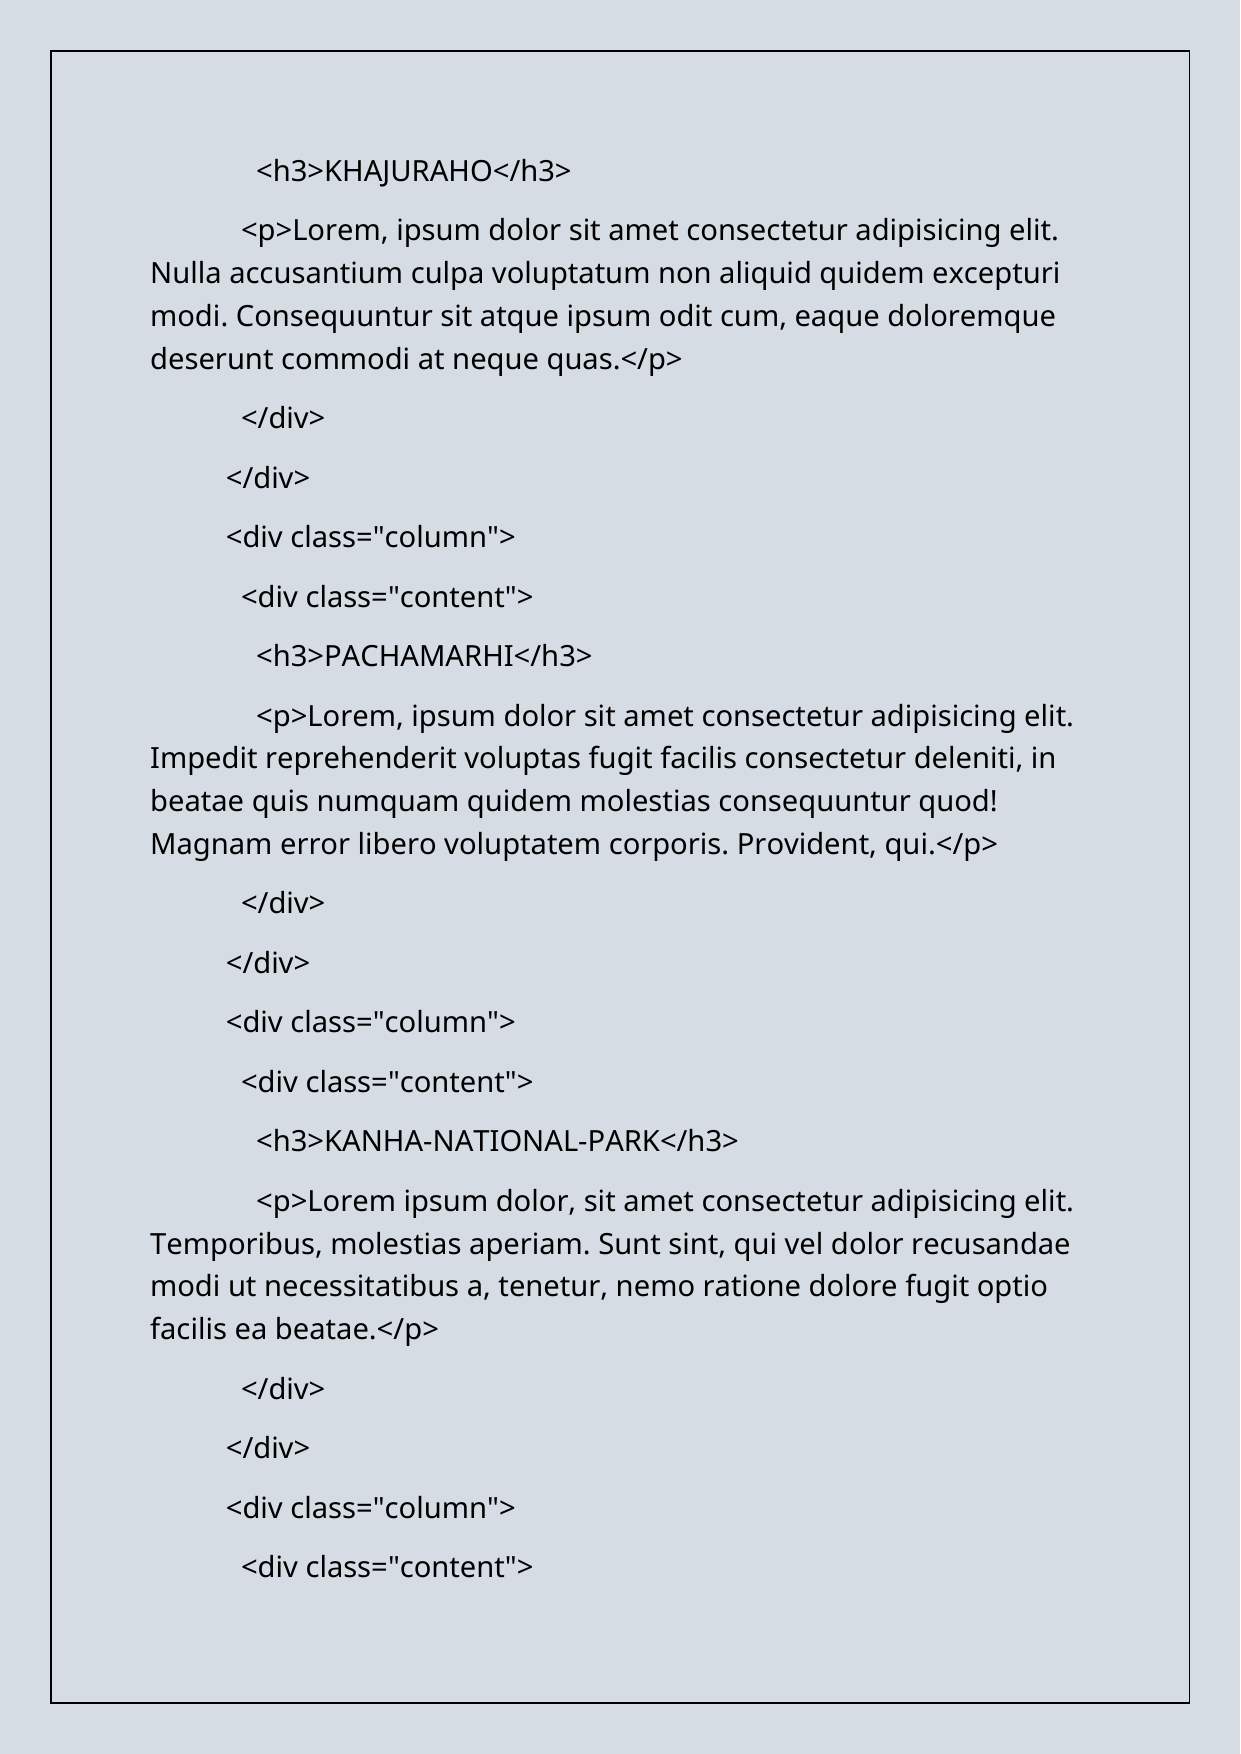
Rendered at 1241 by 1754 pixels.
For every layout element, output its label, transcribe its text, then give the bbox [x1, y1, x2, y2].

text <p>Lorem ipsum dolor, sit amet consectetur adipisicing elit. Temporibus, molestias aperiam. Sunt sint, qui vel dolor recusandae modi ut necessitatibus a, tenetur, nemo ratione dolore fugit optio facilis ea beatae.</p> [150, 1180, 1090, 1348]
text </div> [150, 942, 1090, 982]
text <p>Lorem, ipsum dolor sit amet consectetur adipisicing elit. Impedit reprehenderit voluptas fugit facilis consectetur deleniti, in beatae quis numquam quidem molestias consequuntur quod! Magnam error libero voluptatem corporis. Provident, qui.</p> [150, 695, 1090, 863]
text </div> [150, 397, 1090, 437]
text </div> [150, 883, 1090, 922]
text <div class="column"> [150, 1487, 1090, 1527]
text <div class="column"> [150, 516, 1090, 556]
text <div class="column"> [150, 1002, 1090, 1041]
text <div class="content"> [150, 1061, 1090, 1101]
text </div> [150, 1368, 1090, 1408]
text <div class="content"> [150, 576, 1090, 616]
text </div> [150, 1427, 1090, 1467]
text <div class="content"> [150, 1546, 1090, 1586]
text </div> [150, 457, 1090, 497]
text <p>Lorem, ipsum dolor sit amet consectetur adipisicing elit. Nulla accusantium culpa voluptatum non aliquid quidem excepturi modi. Consequuntur sit atque ipsum odit cum, eaque doloremque deserunt commodi at neque quas.</p> [150, 209, 1090, 378]
text <h3>KANHA-NATIONAL-PARK</h3> [150, 1121, 1090, 1160]
text <h3>PACHAMARHI</h3> [150, 635, 1090, 675]
text <h3>KHAJURAHO</h3> [150, 150, 1090, 190]
